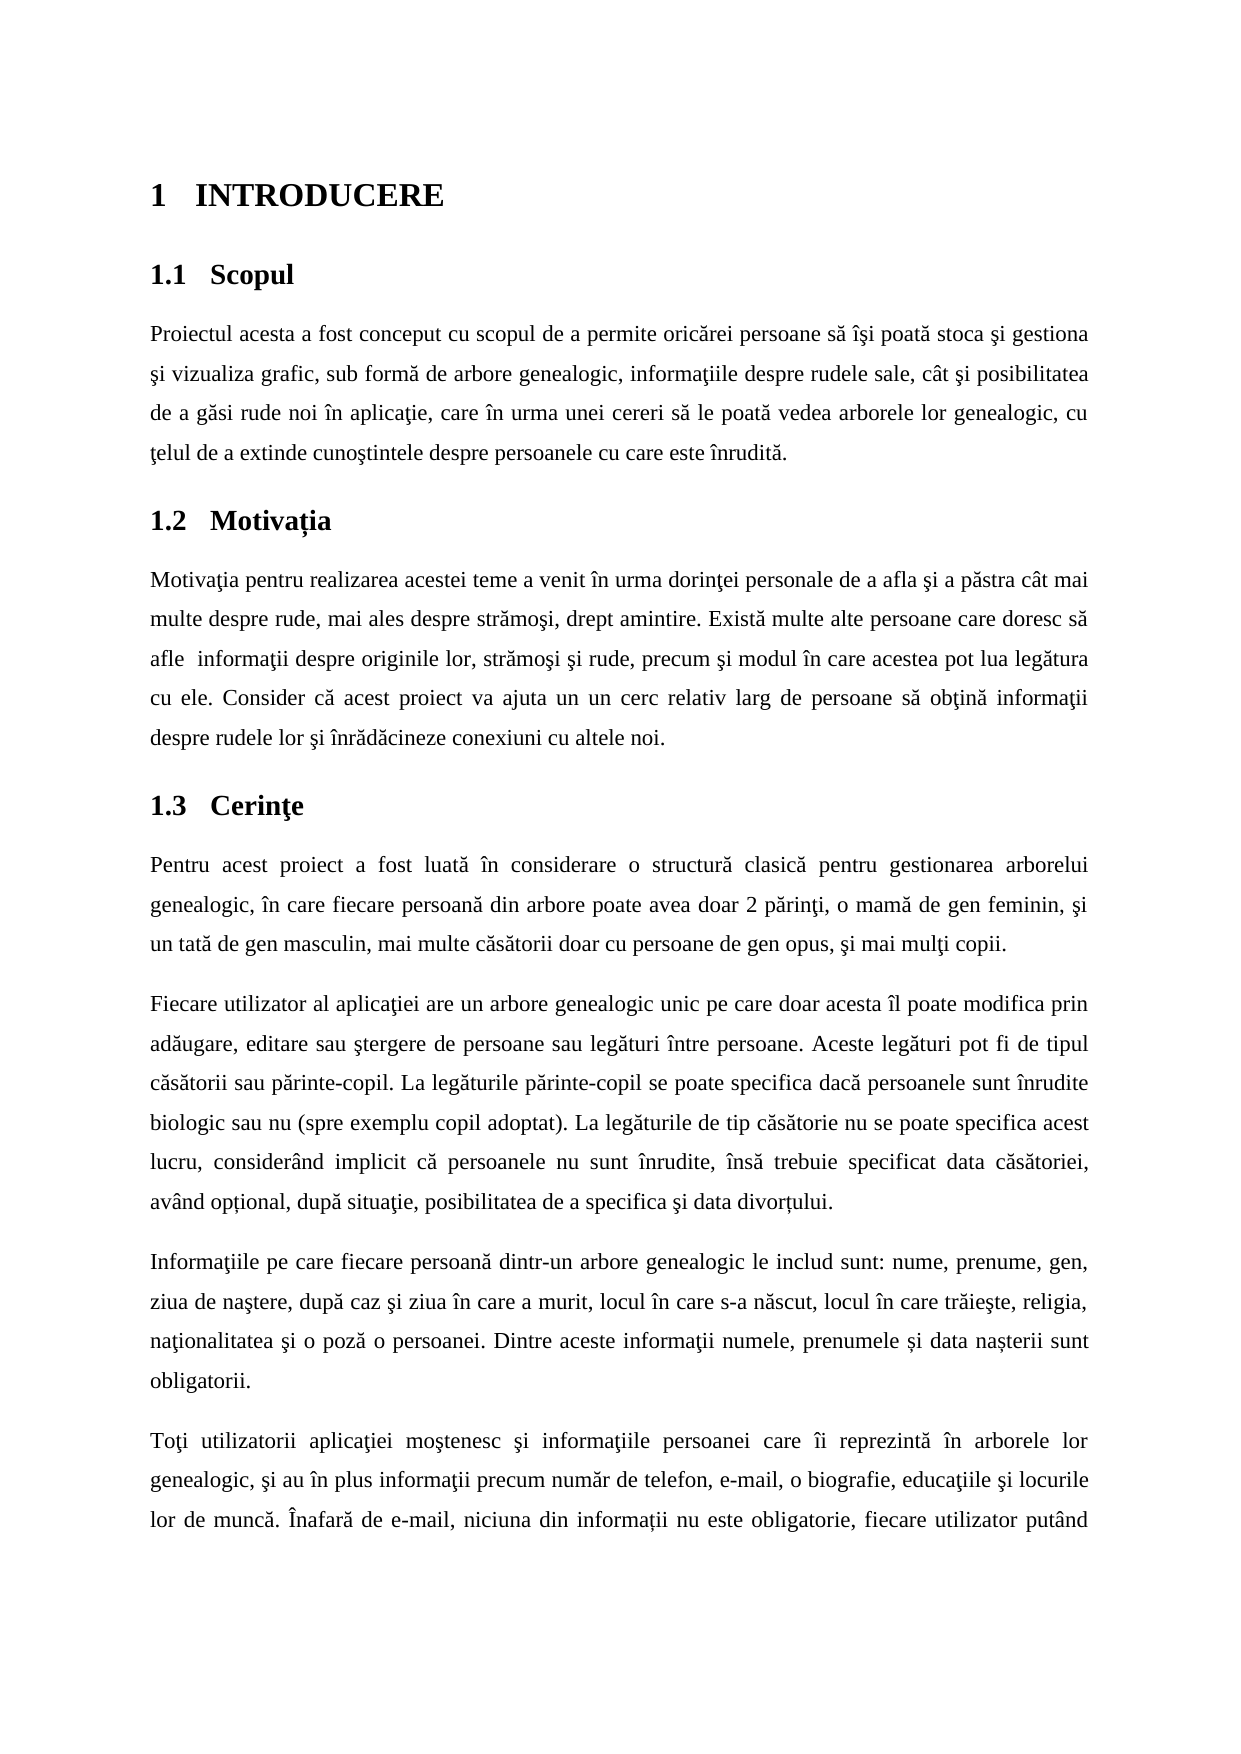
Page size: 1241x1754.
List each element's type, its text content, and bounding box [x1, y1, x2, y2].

subtitle Cerinţe [150, 788, 1090, 822]
text Informaţiile pe care fiecare persoană dintr-un arbore genealogic le includ sunt: nume, prenume, gen, ziua de naştere, după caz şi ziua în care a murit, locul în care s-a născut, locul în care trăieşte, religia, naţionalitatea şi o poză o persoanei. Dintre aceste informaţii numele, prenumele și data nașterii sunt obligatorii. [150, 1248, 1090, 1393]
text Motivaţia pentru realizarea acestei teme a venit în urma dorinţei personale de a afla şi a păstra cât mai multe despre rude, mai ales despre strămoşi, drept amintire. Există multe alte persoane care doresc să afle informaţii despre originile lor, strămoşi şi rude, precum şi modul în care acestea pot lua legătura cu ele. Consider că acest proiect va ajuta un un cerc relativ larg de persoane să obţină informaţii despre rudele lor şi înrădăcineze conexiuni cu altele noi. [150, 566, 1090, 750]
subtitle Scopul [150, 257, 1090, 291]
subtitle Introducere [150, 175, 1090, 213]
text Proiectul acesta a fost conceput cu scopul de a permite oricărei persoane să îşi poată stoca şi gestiona şi vizualiza grafic, sub formă de arbore genealogic, informaţiile despre rudele sale, cât şi posibilitatea de a găsi rude noi în aplicaţie, care în urma unei cereri să le poată vedea arborele lor genealogic, cu ţelul de a extinde cunoştintele despre persoanele cu care este înrudită. [150, 320, 1090, 465]
subtitle Motivația [150, 503, 1090, 537]
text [150, 1427, 1090, 1532]
text Fiecare utilizator al aplicaţiei are un arbore genealogic unic pe care doar acesta îl poate modifica prin adăugare, editare sau ştergere de persoane sau legături între persoane. Aceste legături pot fi de tipul căsătorii sau părinte-copil. La legăturile părinte-copil se poate specifica dacă persoanele sunt înrudite biologic sau nu (spre exemplu copil adoptat). La legăturile de tip căsătorie nu se poate specifica acest lucru, considerând implicit că persoanele nu sunt înrudite, însă trebuie specificat data căsătoriei, având opțional, după situaţie, posibilitatea de a specifica şi data divorțului. [150, 991, 1090, 1214]
text Pentru acest proiect a fost luată în considerare o structură clasică pentru gestionarea arborelui genealogic, în care fiecare persoană din arbore poate avea doar 2 părinţi, o mamă de gen feminin, şi un tată de gen masculin, mai multe căsătorii doar cu persoane de gen opus, şi mai mulţi copii. [150, 851, 1090, 957]
